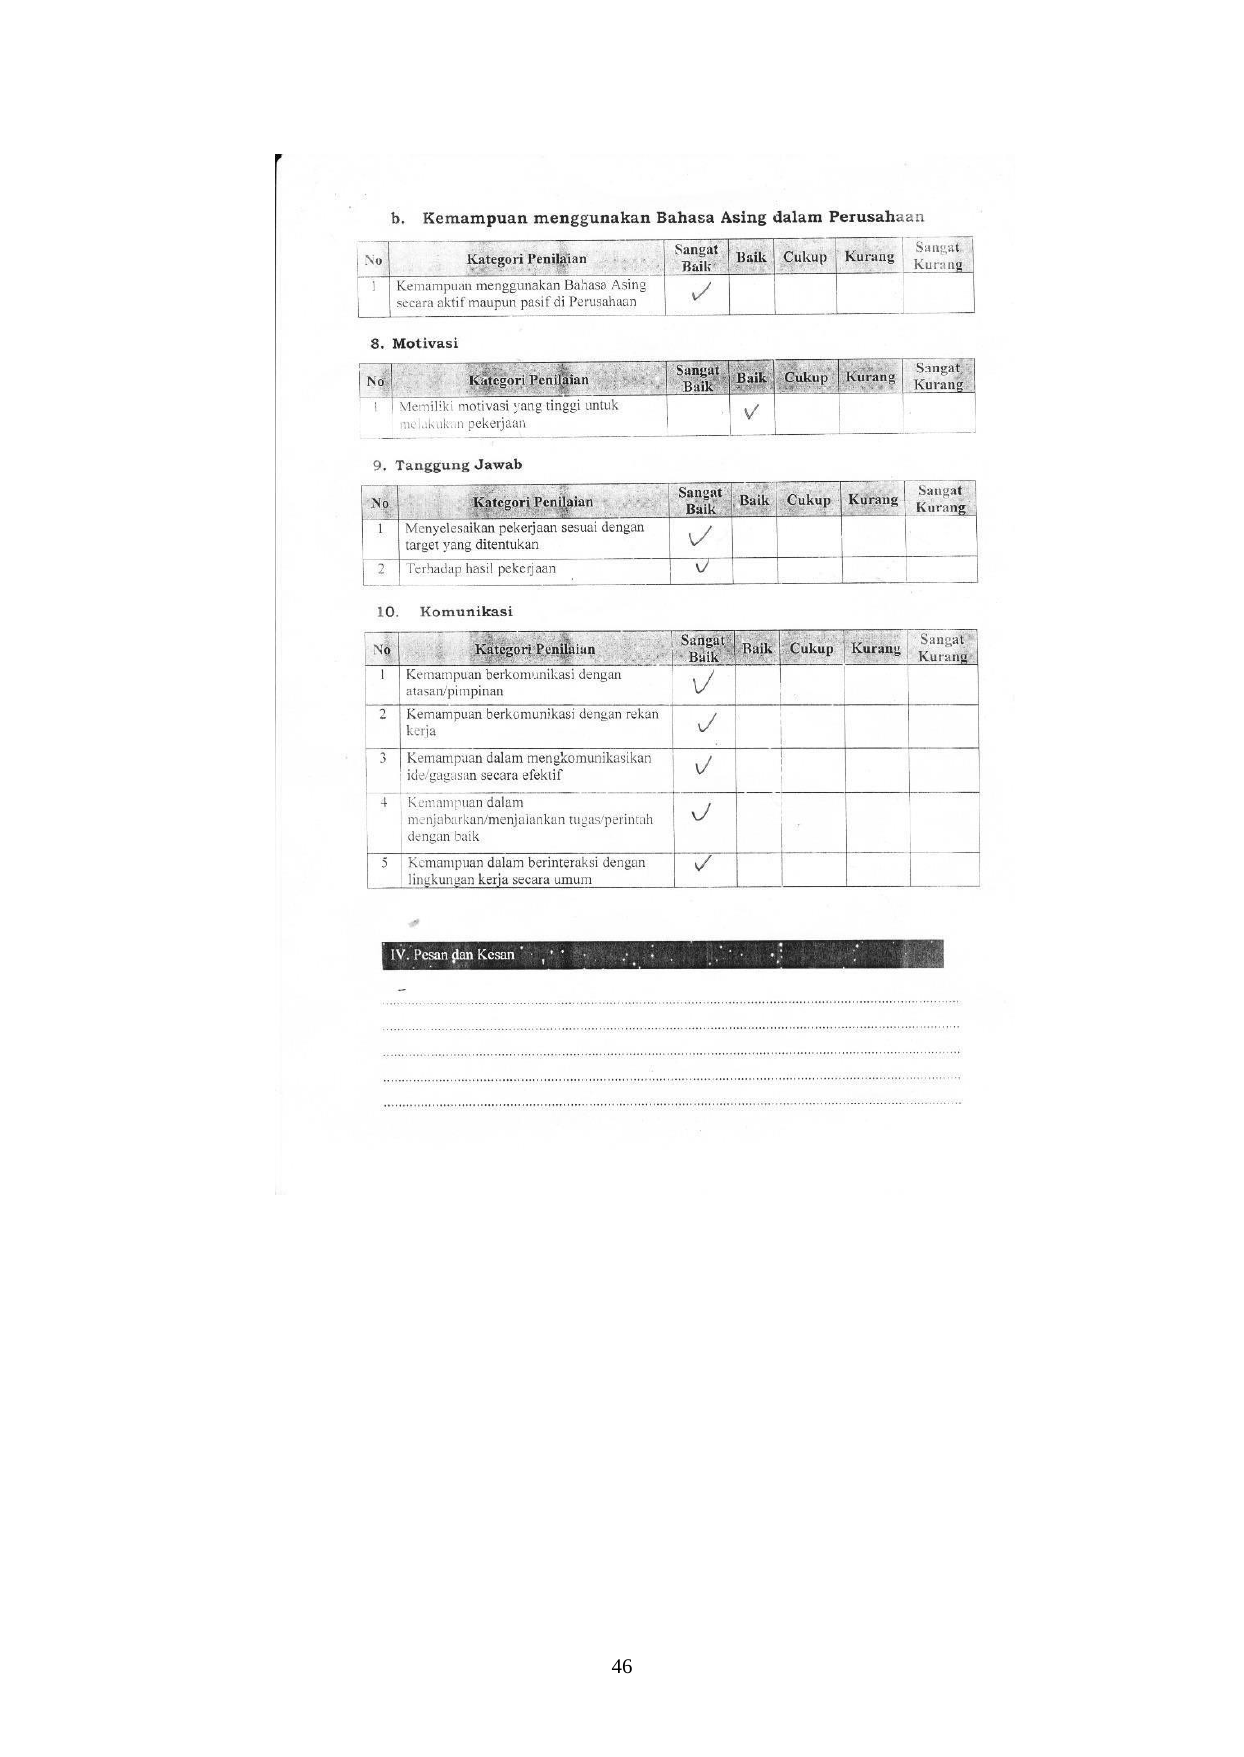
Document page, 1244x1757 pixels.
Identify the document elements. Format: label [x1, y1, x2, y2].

picture [275, 154, 1016, 1195]
